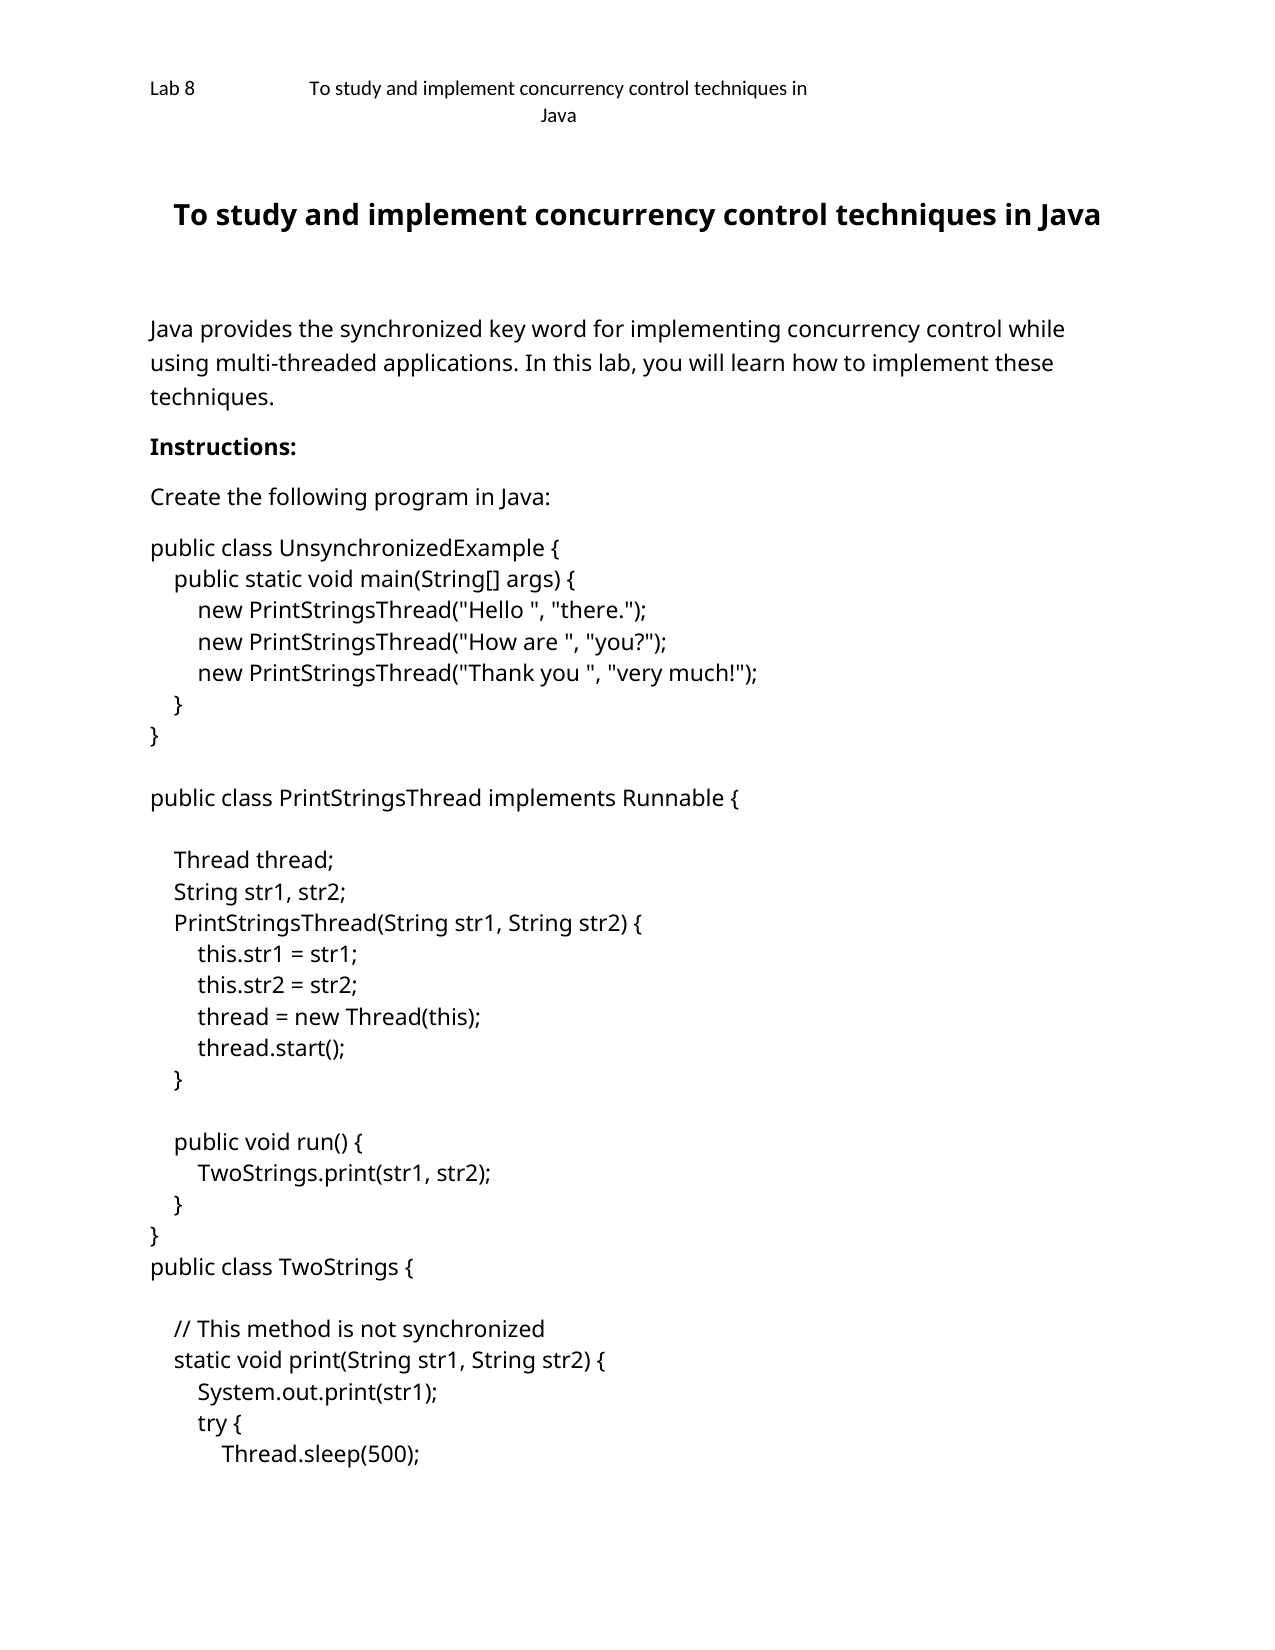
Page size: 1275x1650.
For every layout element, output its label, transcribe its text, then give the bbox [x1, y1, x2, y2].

text Thread.sleep(500); [150, 1438, 1125, 1469]
text public class UnsynchronizedExample { [150, 532, 1125, 563]
text public static void main(String[] args) { [150, 563, 1125, 594]
text thread.start(); [150, 1032, 1125, 1063]
text PrintStringsThread(String str1, String str2) { [150, 907, 1125, 938]
text } [150, 1188, 1125, 1219]
text Create the following program in Java: [150, 481, 1125, 513]
text TwoStrings.print(str1, str2); [150, 1157, 1125, 1188]
text } [150, 688, 1125, 719]
text System.out.print(str1); [150, 1376, 1125, 1407]
text public class TwoStrings { [150, 1251, 1125, 1282]
text public class PrintStringsThread implements Runnable { [150, 782, 1125, 813]
text this.str1 = str1; [150, 938, 1125, 969]
text // This method is not synchronized [150, 1313, 1125, 1344]
text thread = new Thread(this); [150, 1001, 1125, 1032]
text String str1, str2; [150, 876, 1125, 907]
text this.str2 = str2; [150, 969, 1125, 1001]
text Instructions: [150, 431, 1125, 462]
text new PrintStringsThread("Hello ", "there."); [150, 594, 1125, 626]
text try { [150, 1407, 1125, 1438]
text } [150, 1219, 1125, 1251]
text } [150, 719, 1125, 751]
text public void run() { [150, 1126, 1125, 1157]
text Java provides the synchronized key word for implementing concurrency control while using multi-threaded applications. In this lab, you will learn how to implement these techniques. [150, 313, 1125, 412]
text new PrintStringsThread("How are ", "you?"); [150, 626, 1125, 657]
text static void print(String str1, String str2) { [150, 1344, 1125, 1376]
text new PrintStringsThread("Thank you ", "very much!"); [150, 657, 1125, 688]
text } [150, 1063, 1125, 1094]
text Thread thread; [150, 844, 1125, 876]
text To study and implement concurrency control techniques in Java [150, 194, 1125, 234]
